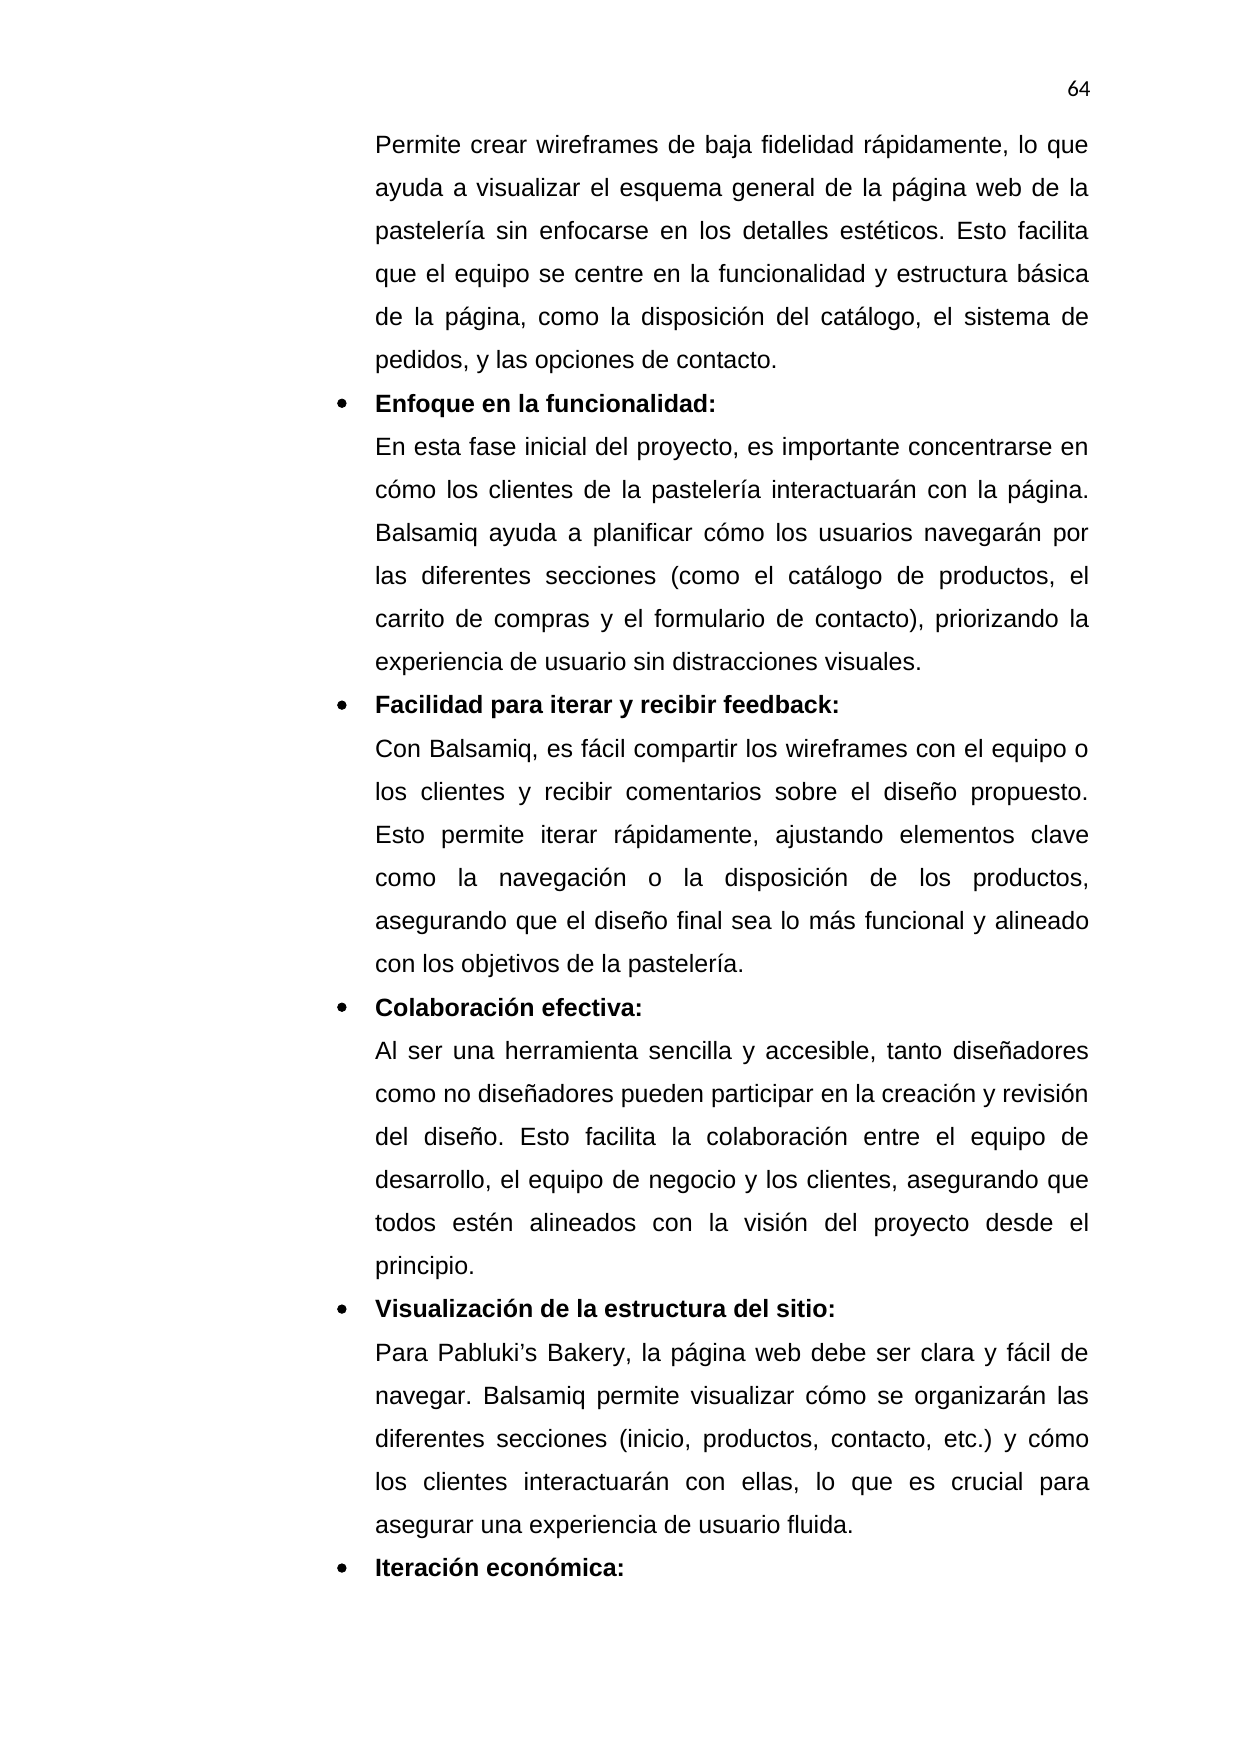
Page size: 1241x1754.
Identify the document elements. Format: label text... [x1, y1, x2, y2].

list Al ser una herramienta sencilla y accesible, tanto diseñadores como no diseñadores pueden participar en la creación y revisión del diseño. Esto facilita la colaboración entre el equipo de desarrollo, el equipo de negocio y los clientes, asegurando que todos estén alineados con la visión del proyecto desde el principio. [375, 1036, 1090, 1280]
list Iteración económica: [337, 1553, 1090, 1582]
list En esta fase inicial del proyecto, es importante concentrarse en cómo los clientes de la pastelería interactuarán con la página. Balsamiq ayuda a planificar cómo los usuarios navegarán por las diferentes secciones (como el catálogo de productos, el carrito de compras y el formulario de contacto), priorizando la experiencia de usuario sin distracciones visuales. [375, 432, 1090, 676]
list Visualización de la estructura del sitio: [337, 1294, 1090, 1323]
list Enfoque en la funcionalidad: [337, 388, 1090, 417]
list Colaboración efectiva: [337, 992, 1090, 1021]
list Facilidad para iterar y recibir feedback: [337, 691, 1090, 719]
list Con Balsamiq, es fácil compartir los wireframes con el equipo o los clientes y recibir comentarios sobre el diseño propuesto. Esto permite iterar rápidamente, ajustando elementos clave como la navegación o la disposición de los productos, asegurando que el diseño final sea lo más funcional y alineado con los objetivos de la pastelería. [375, 734, 1090, 978]
list Para Pabluki’s Bakery, la página web debe ser clara y fácil de navegar. Balsamiq permite visualizar cómo se organizarán las diferentes secciones (inicio, productos, contacto, etc.) y cómo los clientes interactuarán con ellas, lo que es crucial para asegurar una experiencia de usuario fluida. [375, 1338, 1090, 1539]
list Permite crear wireframes de baja fidelidad rápidamente, lo que ayuda a visualizar el esquema general de la página web de la pastelería sin enfocarse en los detalles estéticos. Esto facilita que el equipo se centre en la funcionalidad y estructura básica de la página, como la disposición del catálogo, el sistema de pedidos, y las opciones de contacto. [375, 130, 1090, 374]
